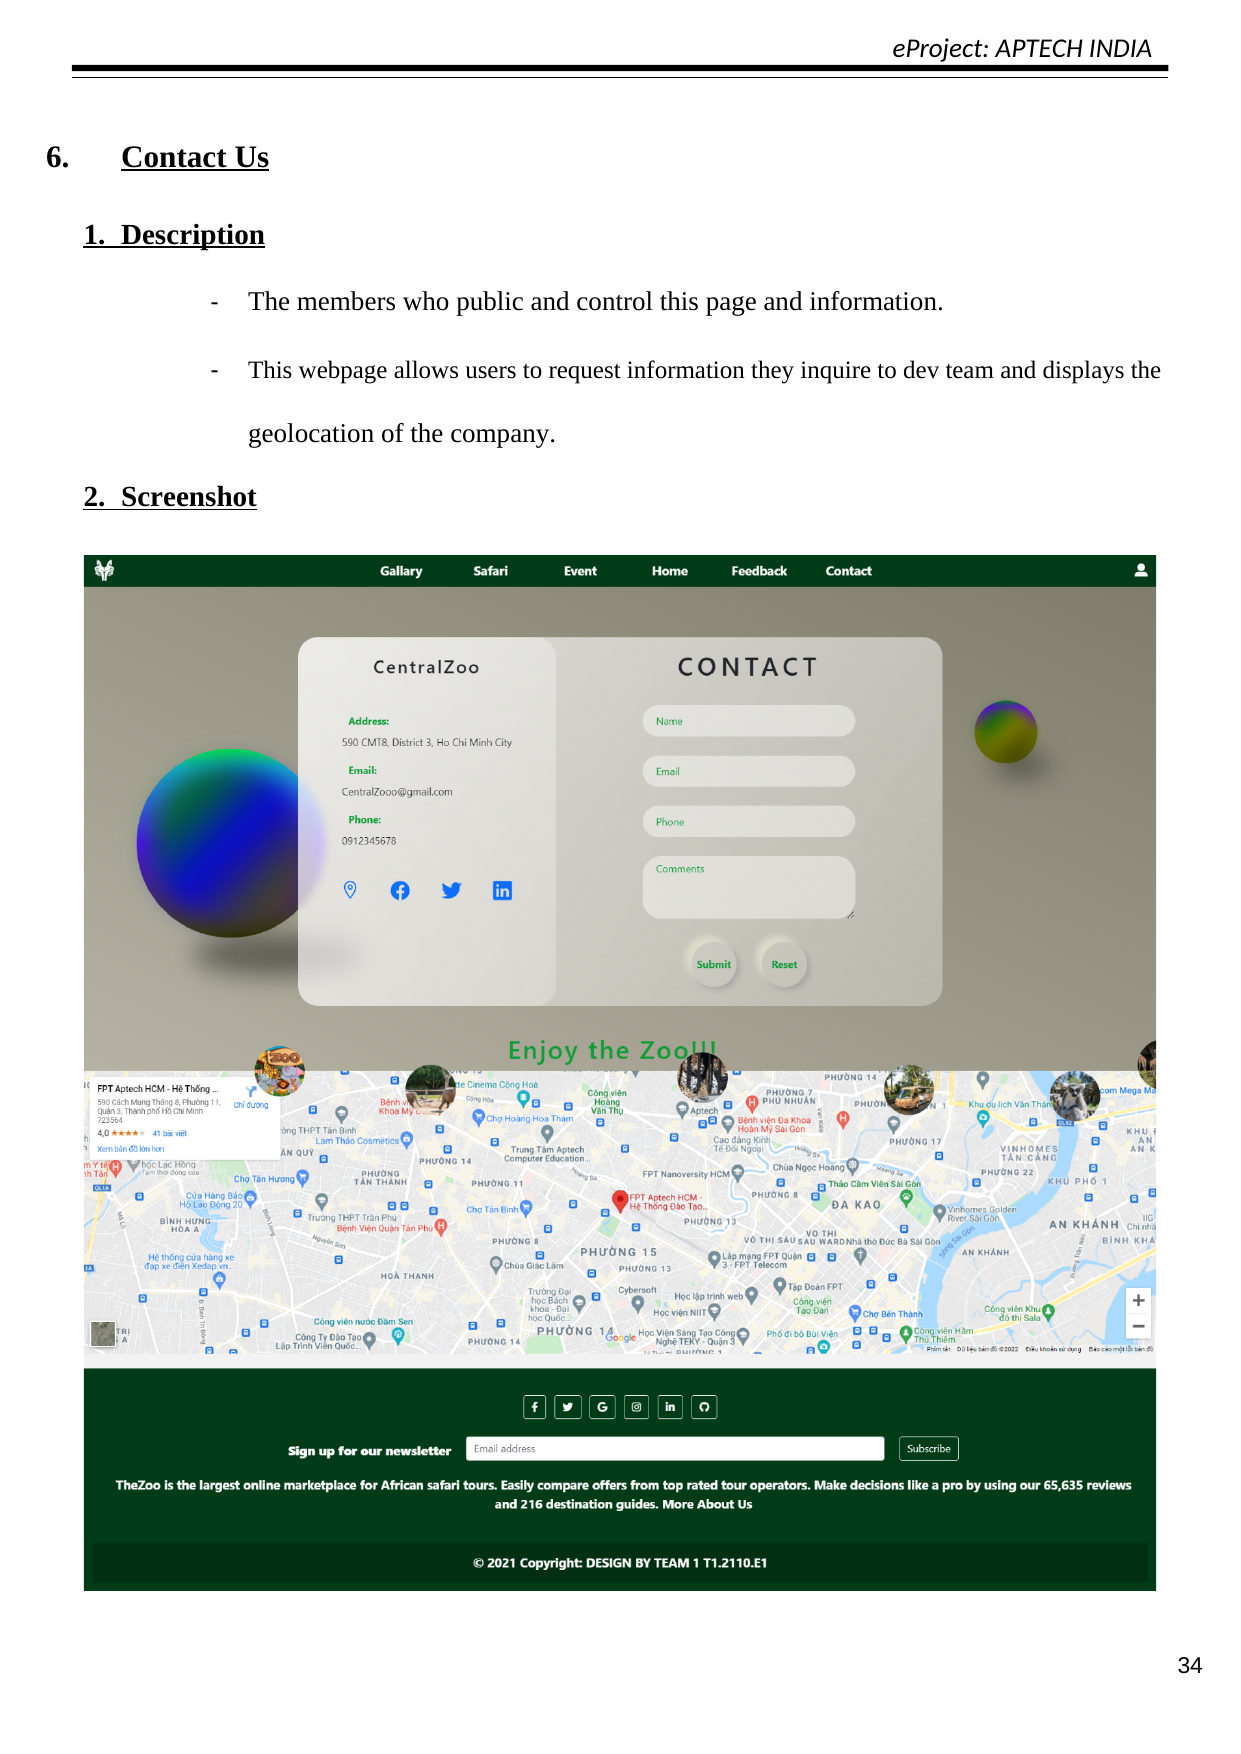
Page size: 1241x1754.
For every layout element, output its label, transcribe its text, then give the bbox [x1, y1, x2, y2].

list The members who public and control this page and information. [210, 284, 1194, 318]
list Description [83, 217, 1203, 250]
list This webpage allows users to request information they inquire to dev team and displays the geolocation of the company. [210, 352, 1203, 448]
subtitle Contact Us [46, 138, 1203, 174]
picture [83, 555, 1157, 1591]
list Screenshot [83, 479, 1203, 513]
